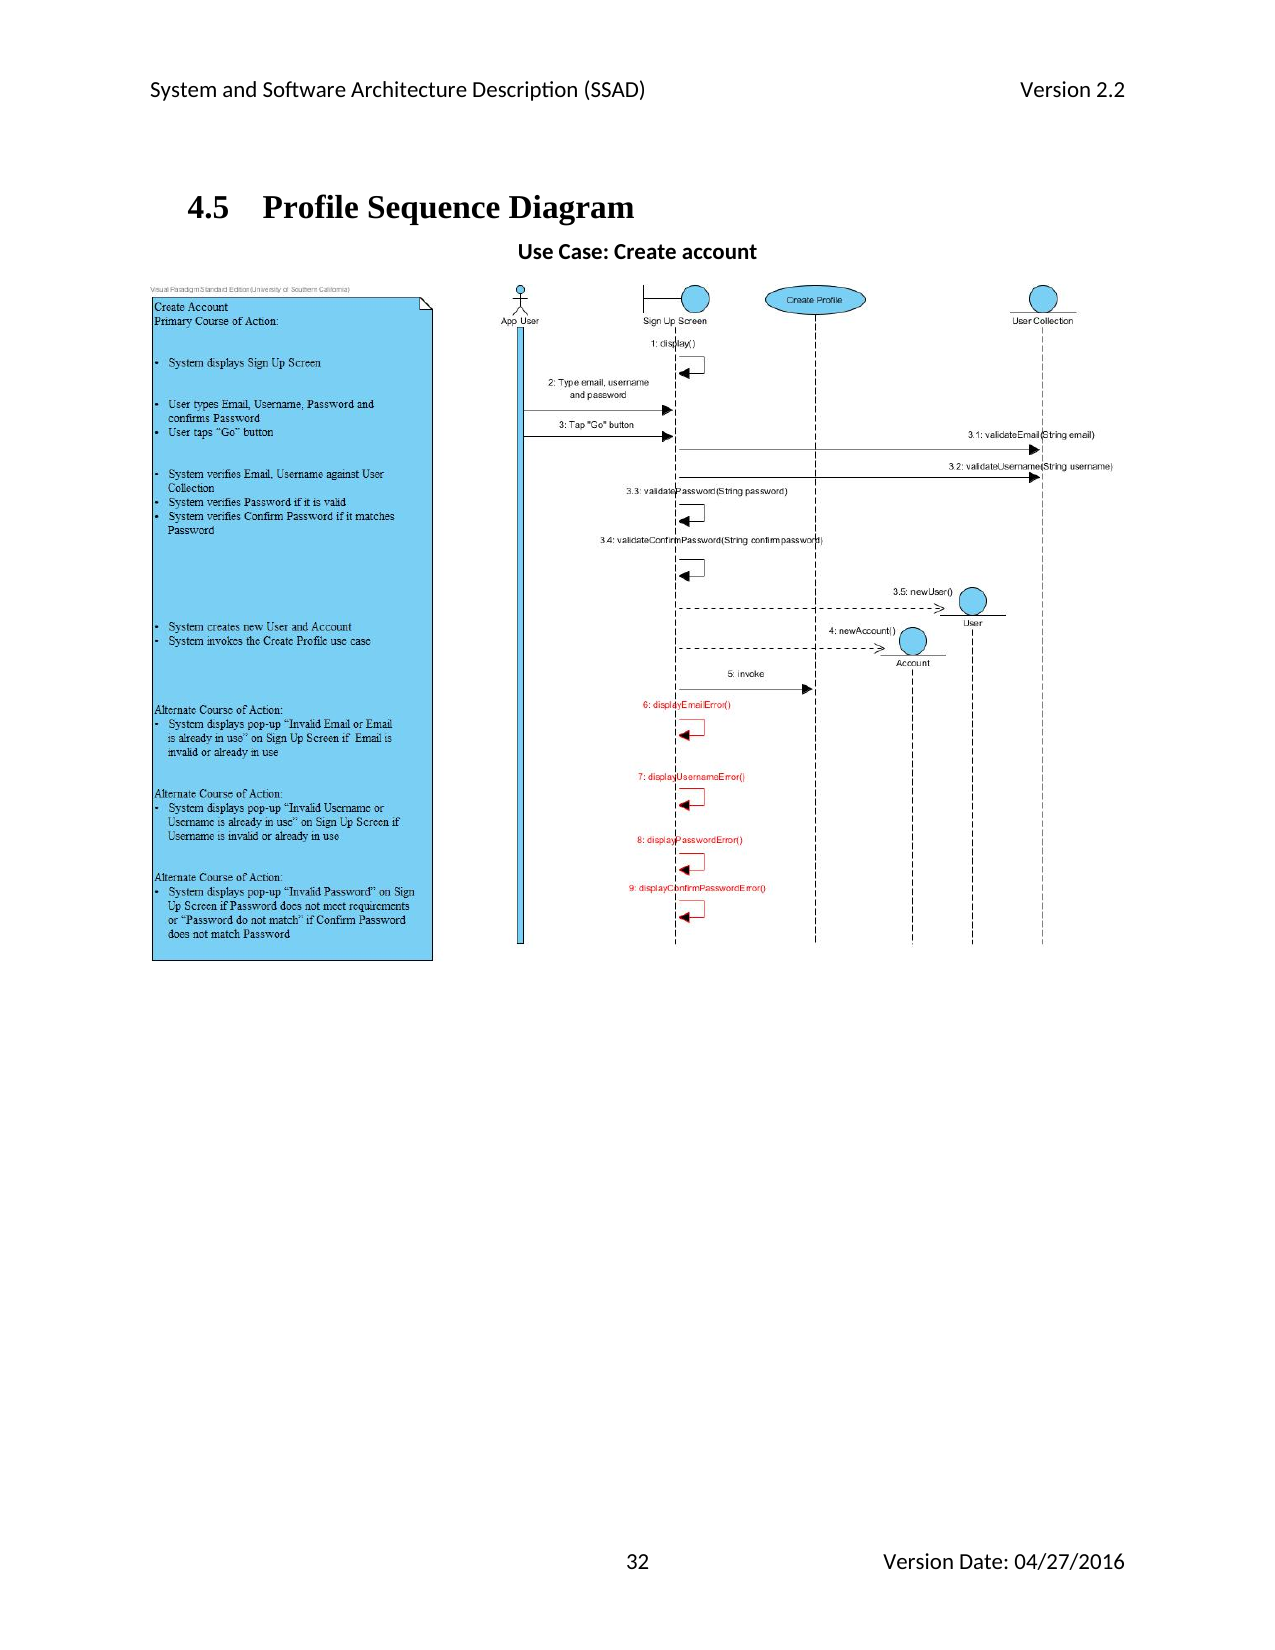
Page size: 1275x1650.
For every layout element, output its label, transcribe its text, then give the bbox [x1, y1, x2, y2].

subtitle Profile Sequence Diagram [187, 187, 1125, 226]
text Use Case: Create account [150, 237, 1125, 265]
picture [150, 284, 1125, 964]
